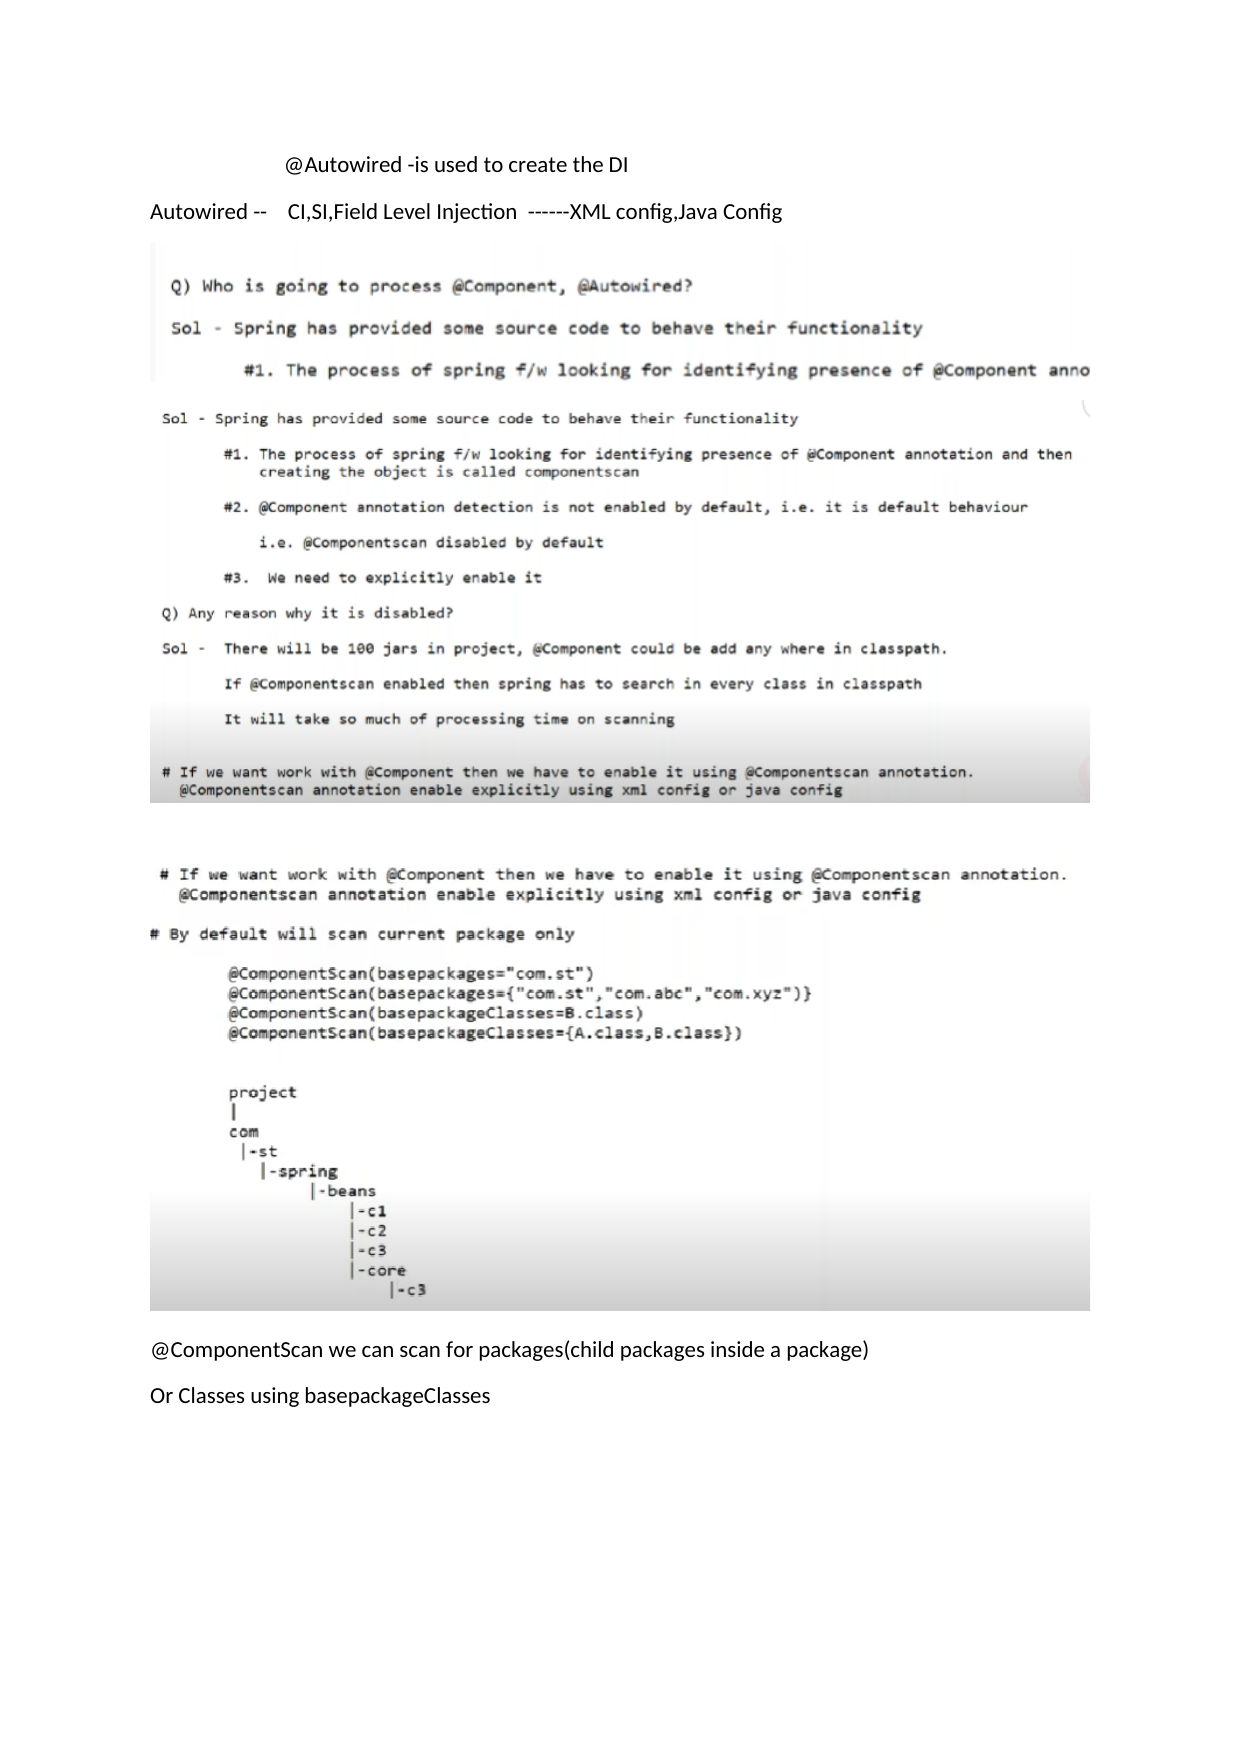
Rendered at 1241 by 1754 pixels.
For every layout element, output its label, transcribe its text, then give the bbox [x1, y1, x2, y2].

text @ComponentScan we can scan for packages(child packages inside a package) [150, 1335, 1090, 1363]
picture [150, 400, 1091, 803]
text @Autowired -is used to create the DI [150, 150, 1090, 178]
text Autowired -- CI,SI,Field Level Injection ------XML config,Java Config [150, 197, 1090, 225]
picture [150, 243, 1091, 382]
picture [150, 851, 1091, 1311]
text Or Classes using basepackageClasses [150, 1382, 1090, 1410]
